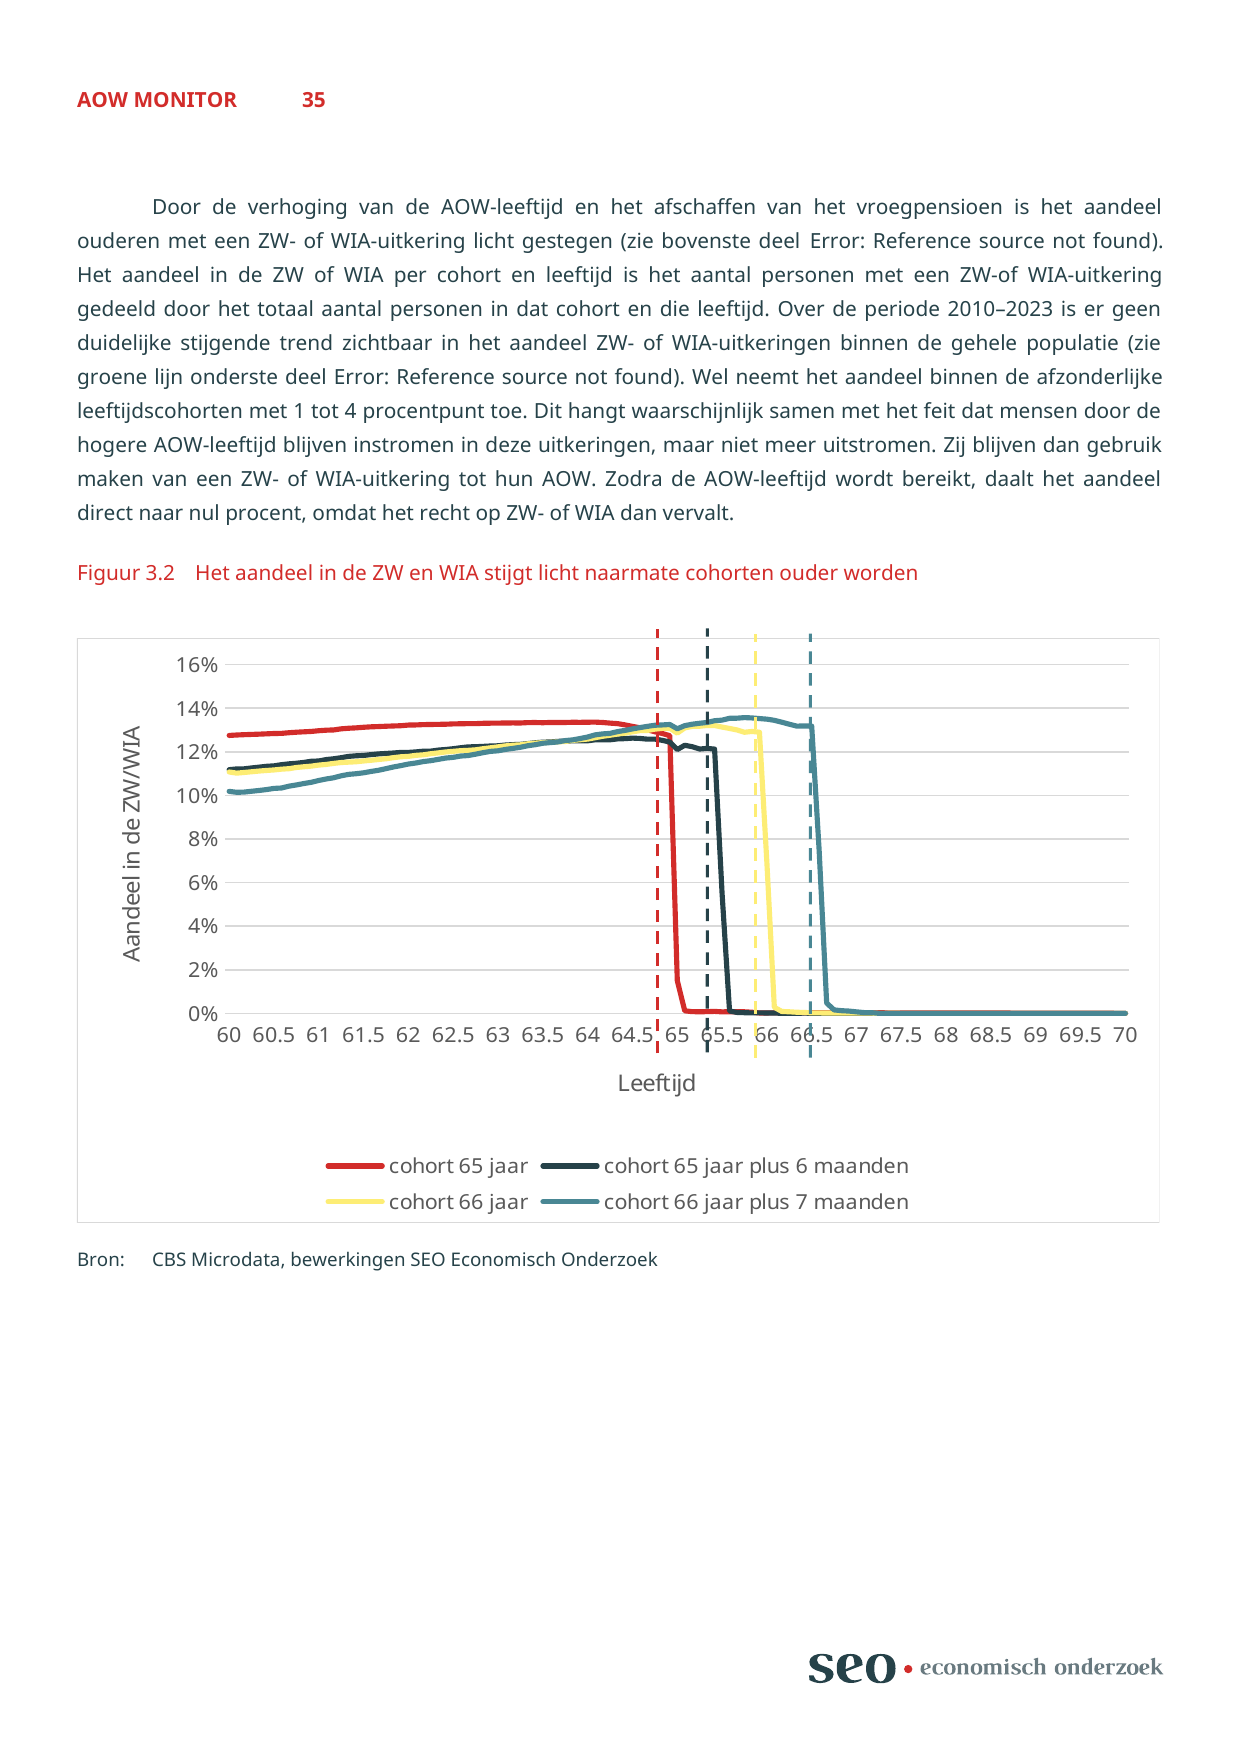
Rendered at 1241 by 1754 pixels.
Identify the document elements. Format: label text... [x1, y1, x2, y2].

text CBS Microdata, bewerkingen SEO Economisch Onderzoek [77, 1247, 1163, 1272]
text Het aandeel in de ZW en WIA stijgt licht naarmate cohorten ouder worden [77, 558, 1163, 586]
